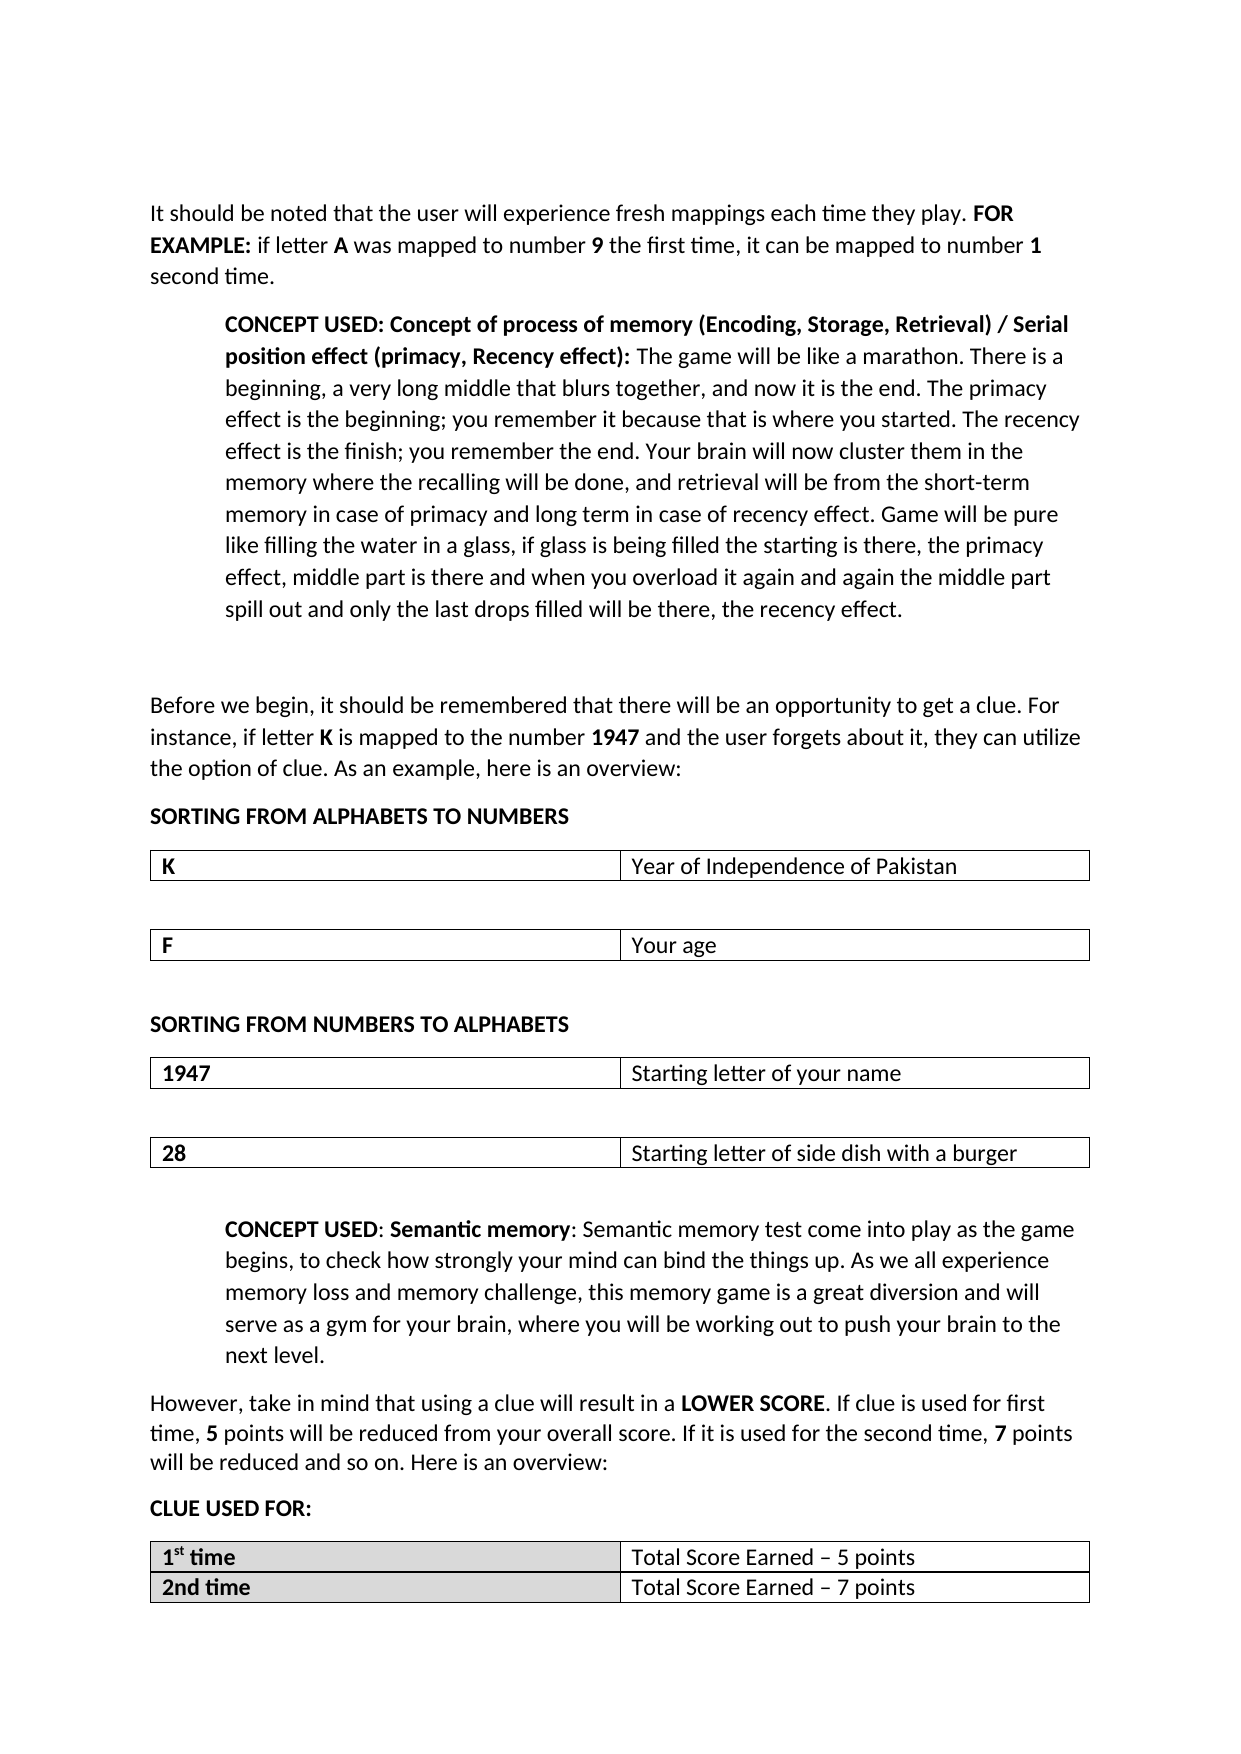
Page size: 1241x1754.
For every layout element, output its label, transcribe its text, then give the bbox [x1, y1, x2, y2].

text CONCEPT USED: Semantic memory: Semantic memory test come into play as the game begins, to check how strongly your mind can bind the things up. As we all experience memory loss and memory challenge, this memory game is a great diversion and will serve as a gym for your brain, where you will be working out to push your brain to the next level. [225, 1214, 1090, 1369]
table_header 1st time [151, 1542, 620, 1571]
table_header Starting letter of your name [621, 1058, 1089, 1087]
table_cell 2nd time [151, 1573, 620, 1602]
text SORTING FROM ALPHABETS TO NUMBERS [150, 801, 1090, 831]
table_header Total Score Earned – 5 points [621, 1542, 1089, 1571]
table_header 28 [151, 1138, 620, 1167]
table_header Starting letter of side dish with a burger [621, 1138, 1089, 1167]
text Before we begin, it should be remembered that there will be an opportunity to get a clue. For instance, if letter K is mapped to the number 1947 and the user forgets about it, they can utilize the option of clue. As an example, here is an overview: [150, 690, 1090, 782]
table_header Year of Independence of Pakistan [621, 851, 1089, 880]
text CONCEPT USED: Concept of process of memory (Encoding, Storage, Retrieval) / Serial position effect (primacy, Recency effect): The game will be like a marathon. There is a beginning, a very long middle that blurs together, and now it is the end. The primacy effect is the beginning; you remember it because that is where you started. The recency effect is the finish; you remember the end. Your brain will now cluster them in the memory where the recalling will be done, and retrieval will be from the short-term memory in case of primacy and long term in case of recency effect. Game will be pure like filling the water in a glass, if glass is being filled the starting is there, the primacy effect, middle part is there and when you overload it again and again the middle part spill out and only the last drops filled will be there, the recency effect. [225, 309, 1090, 623]
text However, take in mind that using a clue will result in a LOWER SCORE. If clue is used for first time, 5 points will be reduced from your overall score. If it is used for the second time, 7 points will be reduced and so on. Here is an overview: [150, 1388, 1090, 1476]
text SORTING FROM NUMBERS TO ALPHABETS [150, 1009, 1090, 1038]
table_header F [151, 930, 620, 959]
text It should be noted that the user will experience fresh mappings each time they play. FOR EXAMPLE: if letter A was mapped to number 9 the first time, it can be mapped to number 1 second time. [150, 198, 1090, 291]
table_header K [151, 851, 620, 880]
table_header 1947 [151, 1058, 620, 1087]
text CLUE USED FOR: [150, 1493, 1090, 1522]
table_header Your age [621, 930, 1089, 959]
table_cell Total Score Earned – 7 points [621, 1573, 1089, 1602]
